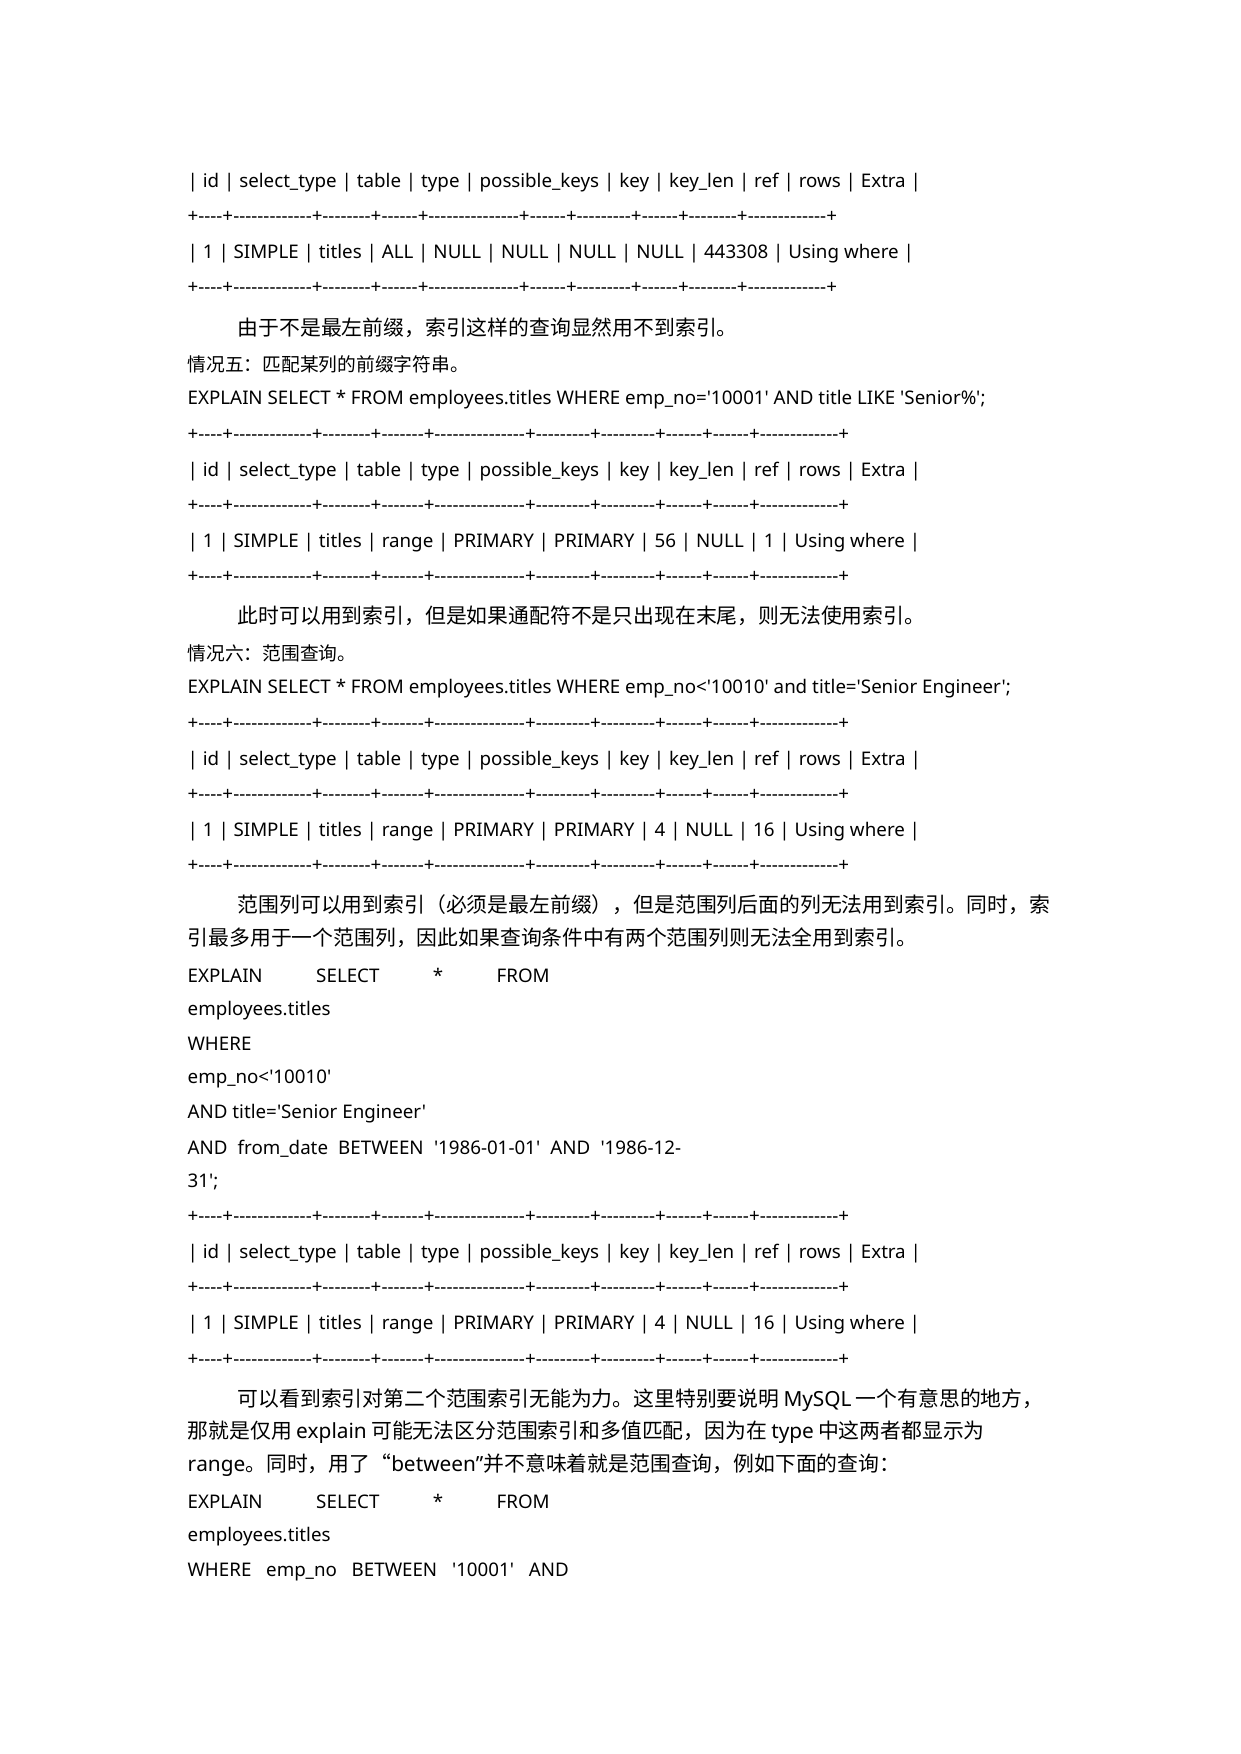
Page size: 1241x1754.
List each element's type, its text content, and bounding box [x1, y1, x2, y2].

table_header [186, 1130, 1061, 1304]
text 可以看到索引对第二个范围索引无能为力。这里特别要说明MySQL一个有意思的地方，那就是仅用explain可能无法区分范围索引和多值匹配，因为在type中这两者都显示为range。同时，用了“between”并不意味着就是范围查询，例如下面的查询： [187, 1381, 1053, 1478]
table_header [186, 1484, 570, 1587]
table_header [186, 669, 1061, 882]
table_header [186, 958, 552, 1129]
text 范围列可以用到索引（必须是最左前缀），但是范围列后面的列无法用到索引。同时，索引最多用于一个范围列，因此如果查询条件中有两个范围列则无法全用到索引。 [187, 887, 1053, 952]
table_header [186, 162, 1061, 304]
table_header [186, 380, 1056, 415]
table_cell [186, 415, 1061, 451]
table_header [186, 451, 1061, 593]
text 情况五：匹配某列的前缀字符串。 [187, 347, 1053, 380]
text 此时可以用到索引，但是如果通配符不是只出现在末尾，则无法使用索引。 [187, 598, 1053, 631]
text 情况六：范围查询。 [187, 636, 1053, 669]
text 由于不是最左前缀，索引这样的查询显然用不到索引。 [187, 309, 1053, 342]
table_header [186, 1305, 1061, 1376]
